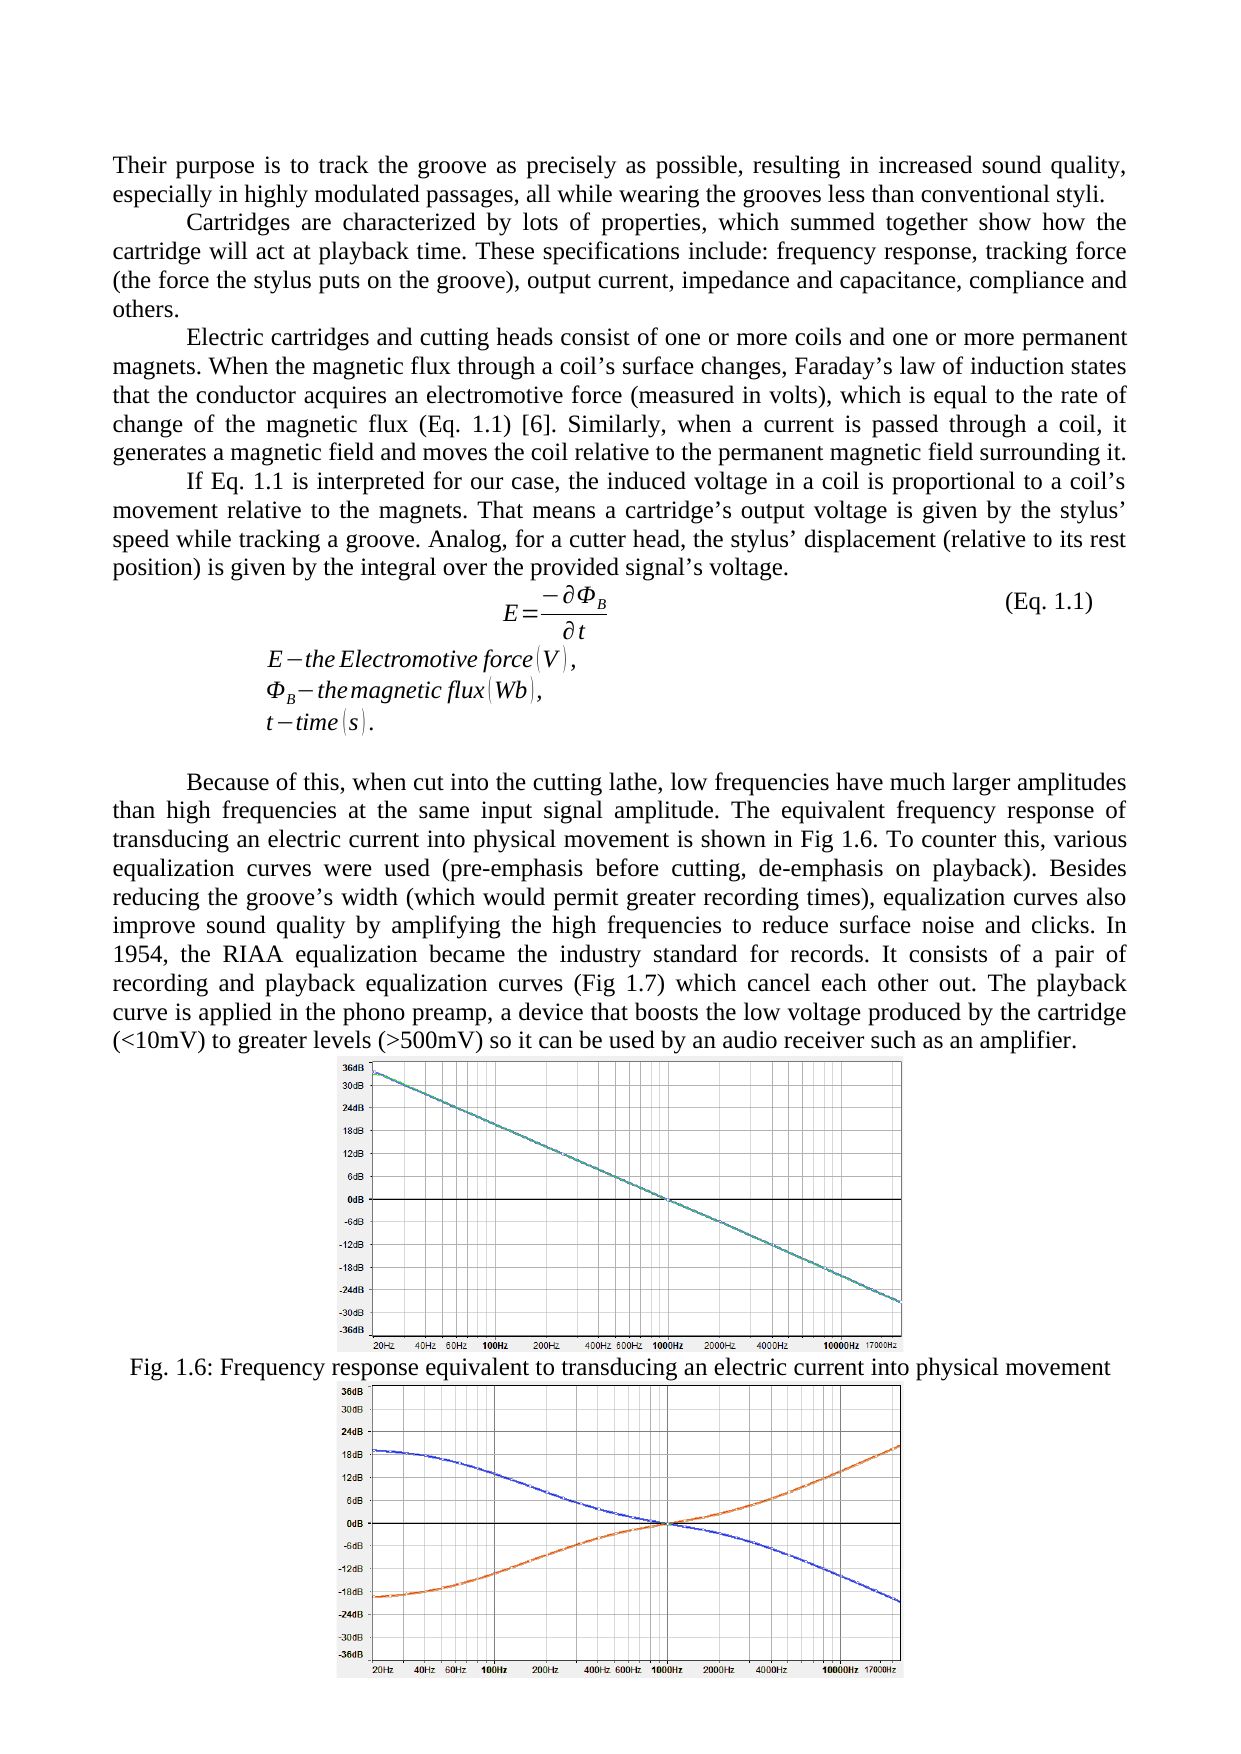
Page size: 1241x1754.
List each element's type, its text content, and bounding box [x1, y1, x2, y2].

text Electric cartridges and cutting heads consist of one or more coils and one or more permanent magnets. When the magnetic flux through a coil’s surface changes, Faraday’s law of induction states that the conductor acquires an electromotive force (measured in volts), which is equal to the rate of change of the magnetic flux (Eq. 1.1) [6]. Similarly, when a current is passed through a coil, it generates a magnetic field and moves the coil relative to the permanent magnetic field surrounding it. [112, 322, 1128, 466]
text If Eq. 1.1 is interpreted for our case, the induced voltage in a coil is proportional to a coil’s movement relative to the magnets. That means a cartridge’s output voltage is given by the stylus’ speed while tracking a groove. Analog, for a cutter head, the stylus’ displacement (relative to its rest position) is given by the integral over the provided signal’s voltage. [112, 466, 1128, 581]
picture [336, 1381, 904, 1678]
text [112, 150, 1128, 207]
text Cartridges are characterized by lots of properties, which summed together show how the cartridge will act at playback time. These specifications include: frequency response, tracking force (the force the stylus puts on the groove), output current, impedance and capacitance, compliance and others. [112, 207, 1128, 322]
text Because of this, when cut into the cutting lathe, low frequencies have much larger amplitudes than high frequencies at the same input signal amplitude. The equivalent frequency response of transducing an electric current into physical movement is shown in Fig 1.6. To counter this, various equalization curves were used (pre-emphasis before cutting, de-emphasis on playback). Besides reducing the groove’s width (which would permit greater recording times), equalization curves also improve sound quality by amplifying the high frequencies to reduce surface noise and clicks. In 1954, the RIAA equalization became the industry standard for records. It consists of a pair of recording and playback equalization curves (Fig 1.7) which cancel each other out. The playback curve is applied in the phono preamp, a device that boosts the low voltage produced by the cartridge (<10mV) to greater levels (>500mV) so it can be used by an audio receiver such as an amplifier. [112, 767, 1128, 1054]
text Fig. 1.6: Frequency response equivalent to transducing an electric current into physical movement [112, 1054, 1128, 1380]
